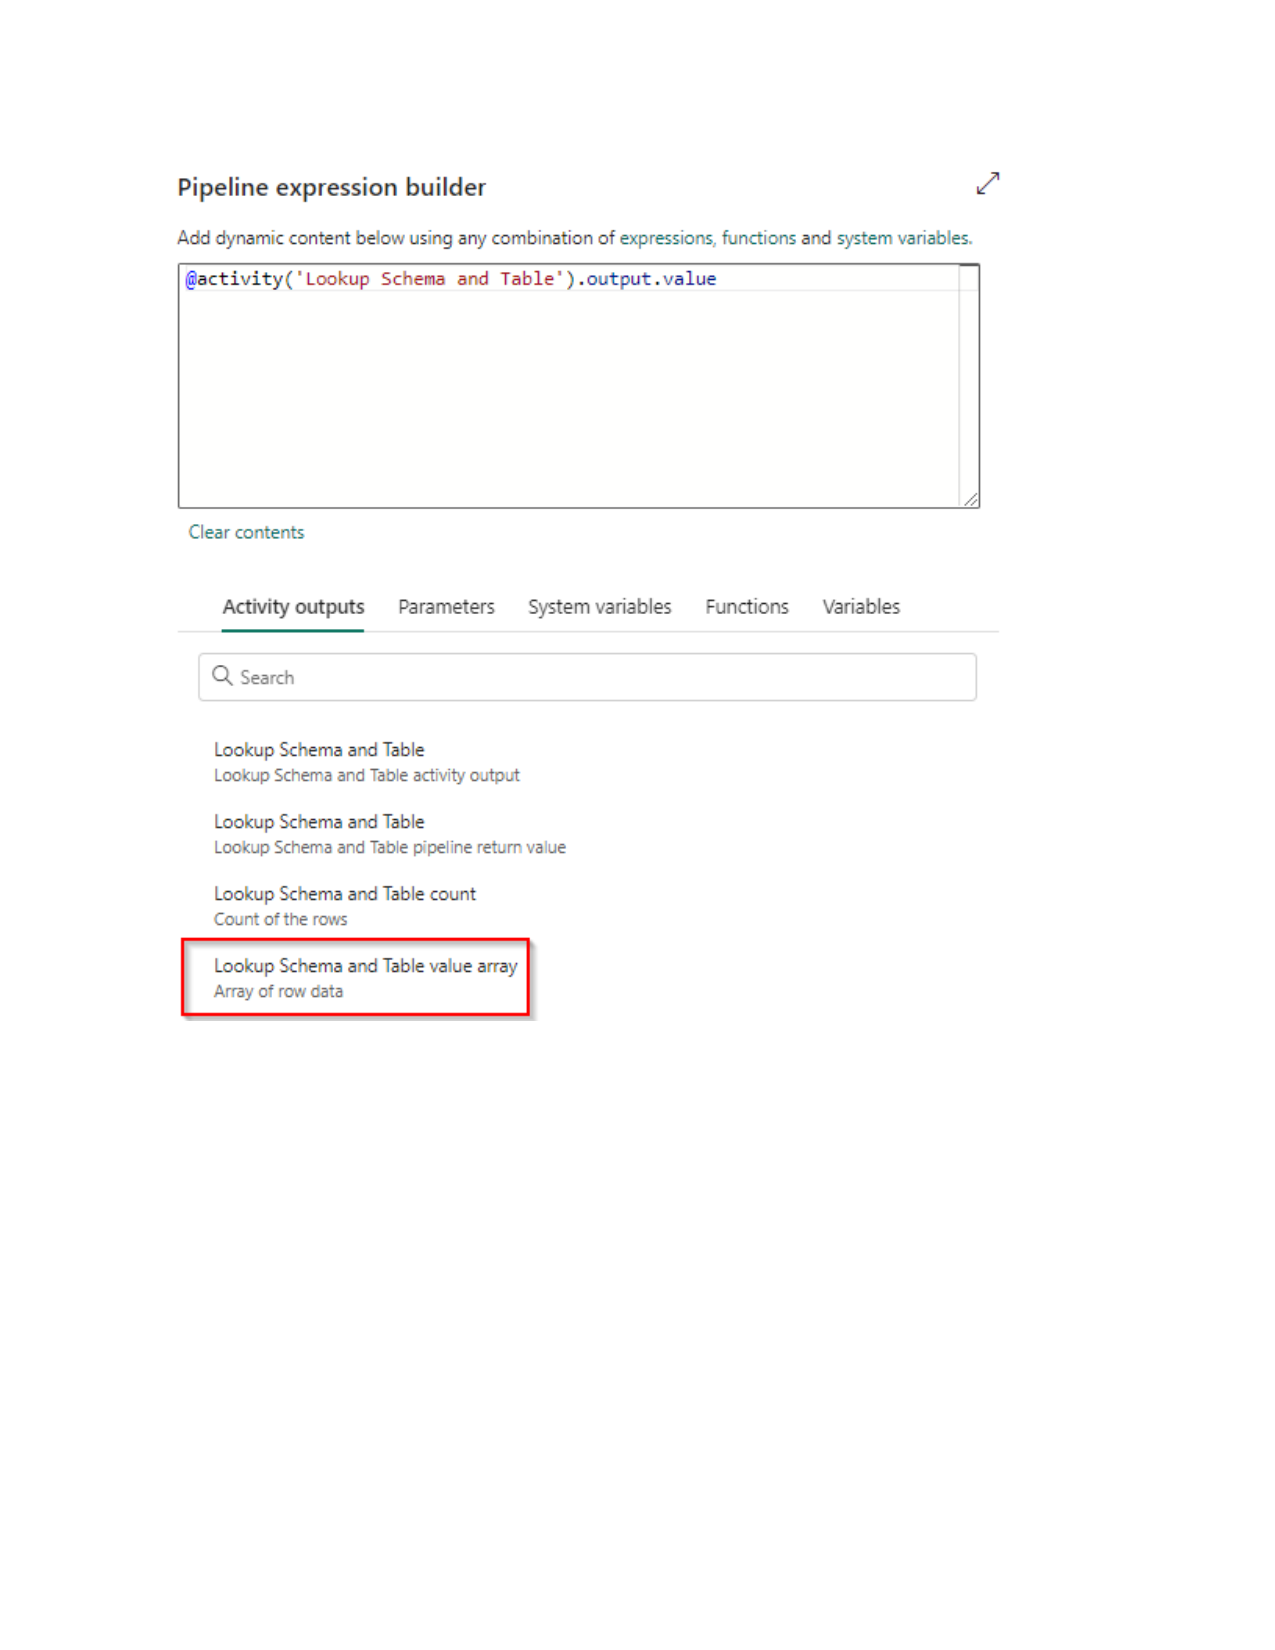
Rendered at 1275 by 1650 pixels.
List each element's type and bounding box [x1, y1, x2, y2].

picture [150, 150, 1029, 1021]
